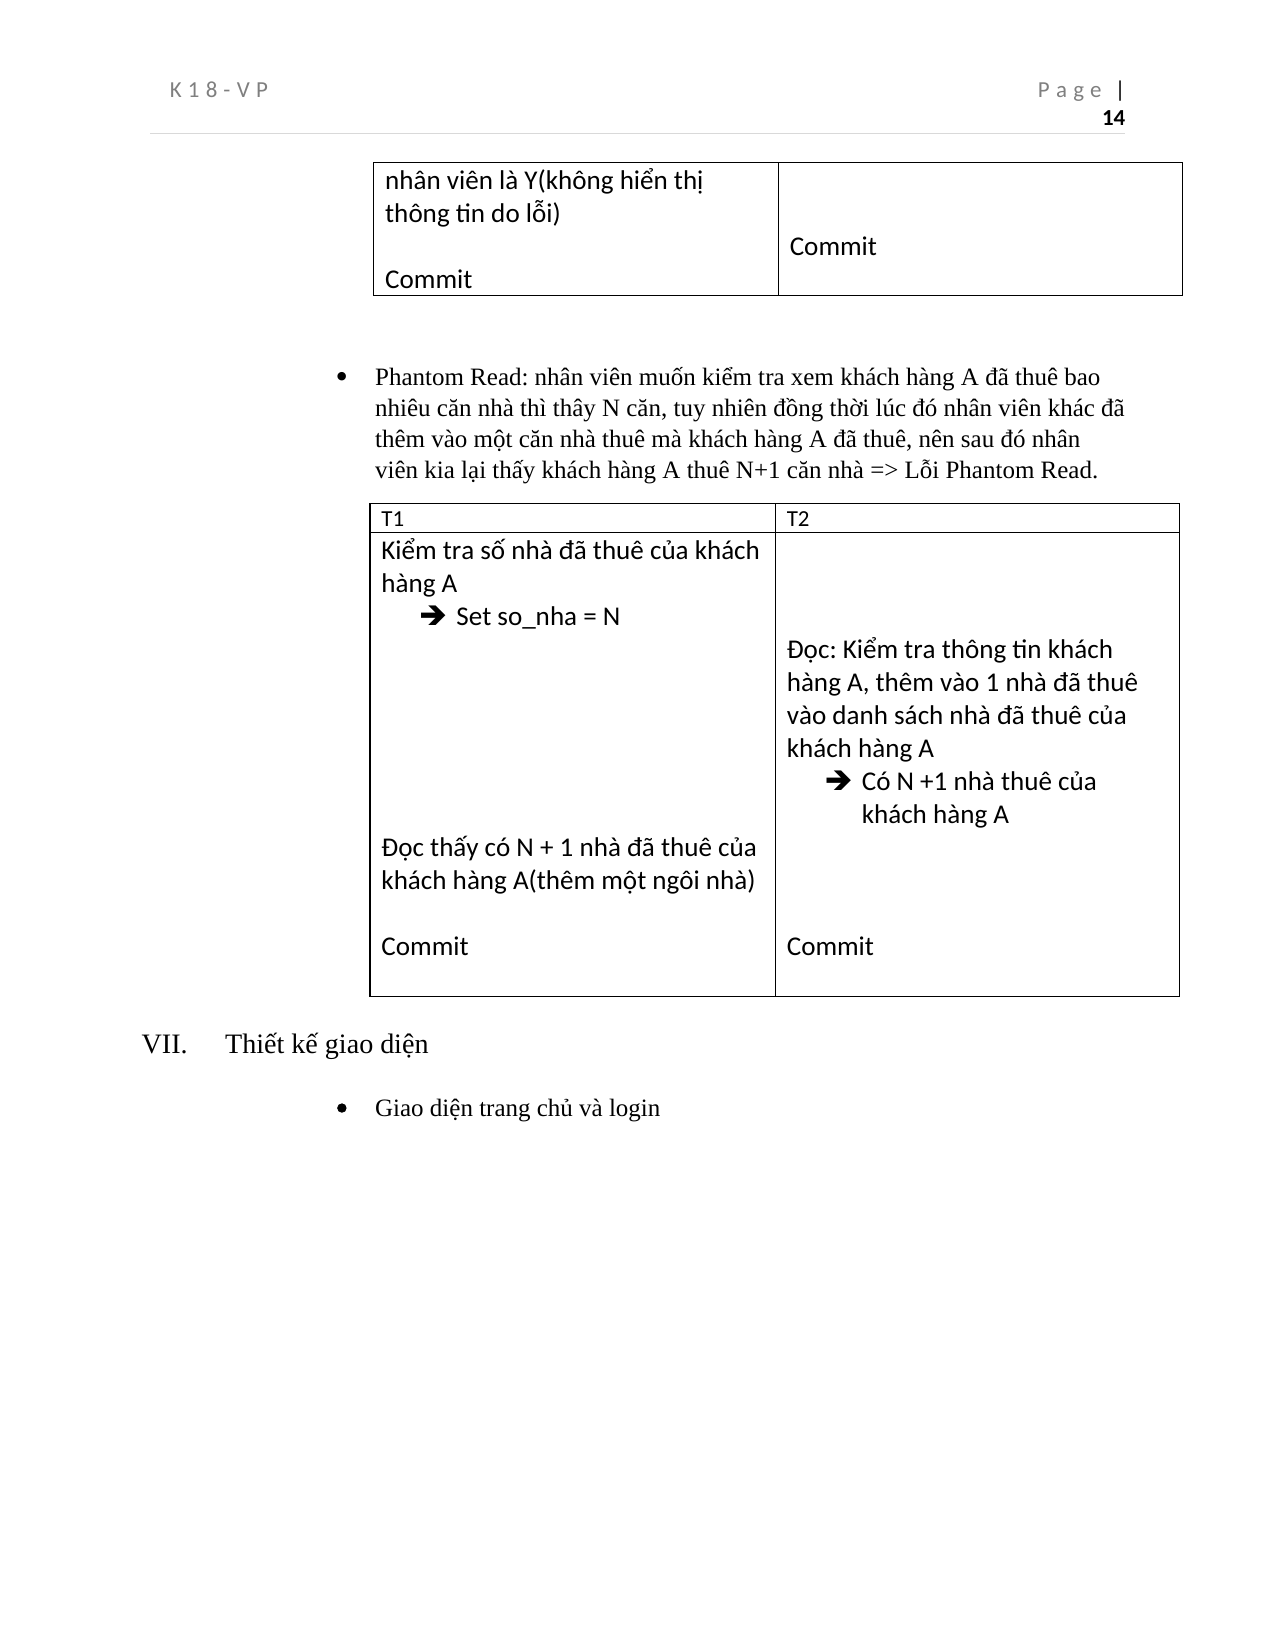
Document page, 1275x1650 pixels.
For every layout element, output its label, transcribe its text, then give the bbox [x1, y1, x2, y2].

table_header T2 [776, 504, 1179, 532]
list Giao diện trang chủ và login [337, 1093, 1125, 1122]
table_header T1 [371, 504, 775, 532]
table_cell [374, 163, 778, 295]
table_cell Kiểm tra số nhà đã thuê của khách hàng A Set so_nha = N Đọc thấy có N + 1 nhà đã thuê của khách hàng A(thêm một ngôi nhà) Commit [371, 533, 775, 996]
list Thiết kế giao diện [187, 1028, 1125, 1060]
list Phantom Read: nhân viên muốn kiểm tra xem khách hàng A đã thuê bao nhiêu căn nhà thì thây N căn, tuy nhiên đồng thời lúc đó nhân viên khác đã thêm vào một căn nhà thuê mà khách hàng A đã thuê, nên sau đó nhân viên kia lại thấy khách hàng A thuê N+1 căn nhà => Lỗi Phantom Read. [337, 362, 1125, 484]
table_cell Đọc: Kiểm tra thông tin khách hàng A, thêm vào 1 nhà đã thuê vào danh sách nhà đã thuê của khách hàng A Có N +1 nhà thuê của khách hàng A Commit [776, 533, 1179, 996]
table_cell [779, 163, 1182, 295]
